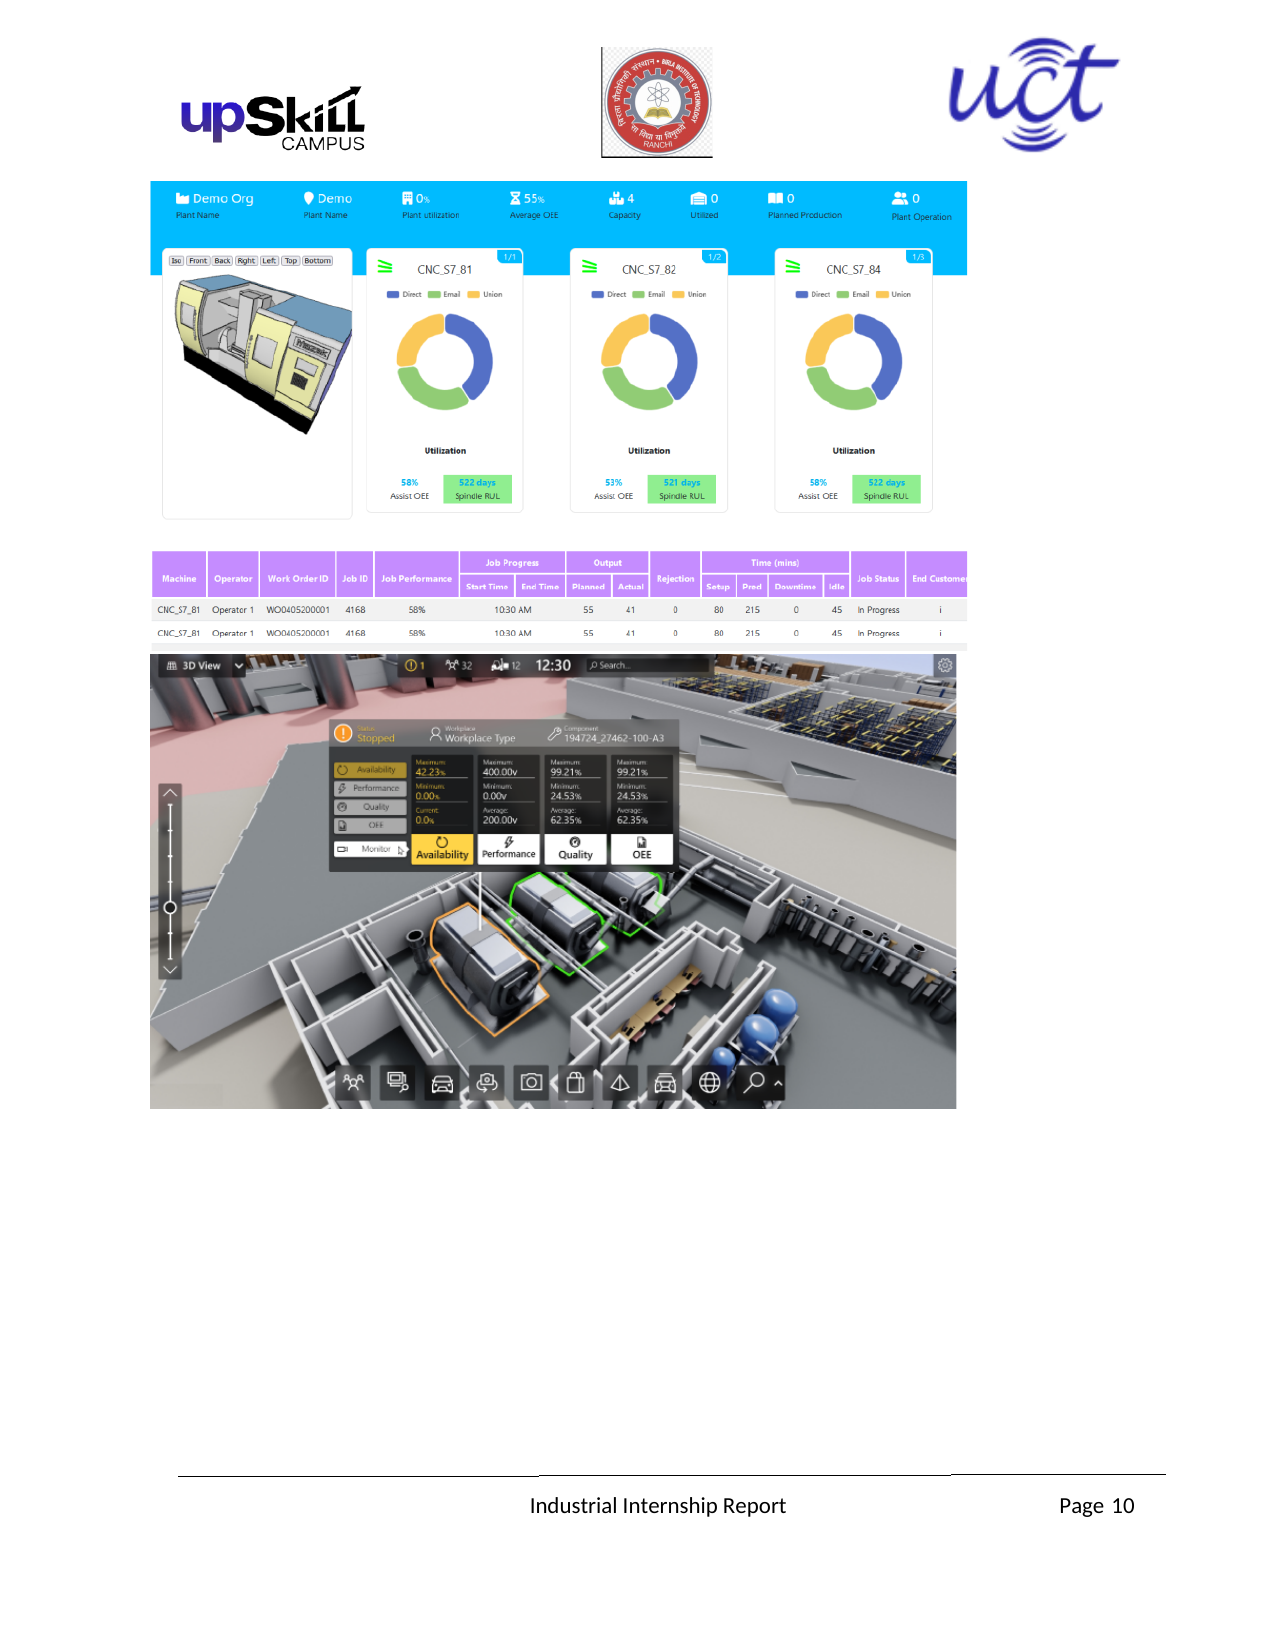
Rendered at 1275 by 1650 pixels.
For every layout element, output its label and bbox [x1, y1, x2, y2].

picture [610, 193, 624, 204]
picture [946, 28, 1125, 154]
picture [691, 193, 706, 204]
picture [403, 192, 412, 204]
picture [150, 73, 396, 154]
picture [511, 192, 520, 204]
picture [769, 193, 782, 203]
picture [893, 193, 908, 204]
picture [177, 193, 189, 203]
picture [305, 192, 313, 204]
picture [601, 47, 713, 158]
picture [150, 249, 968, 651]
picture [150, 654, 957, 1109]
